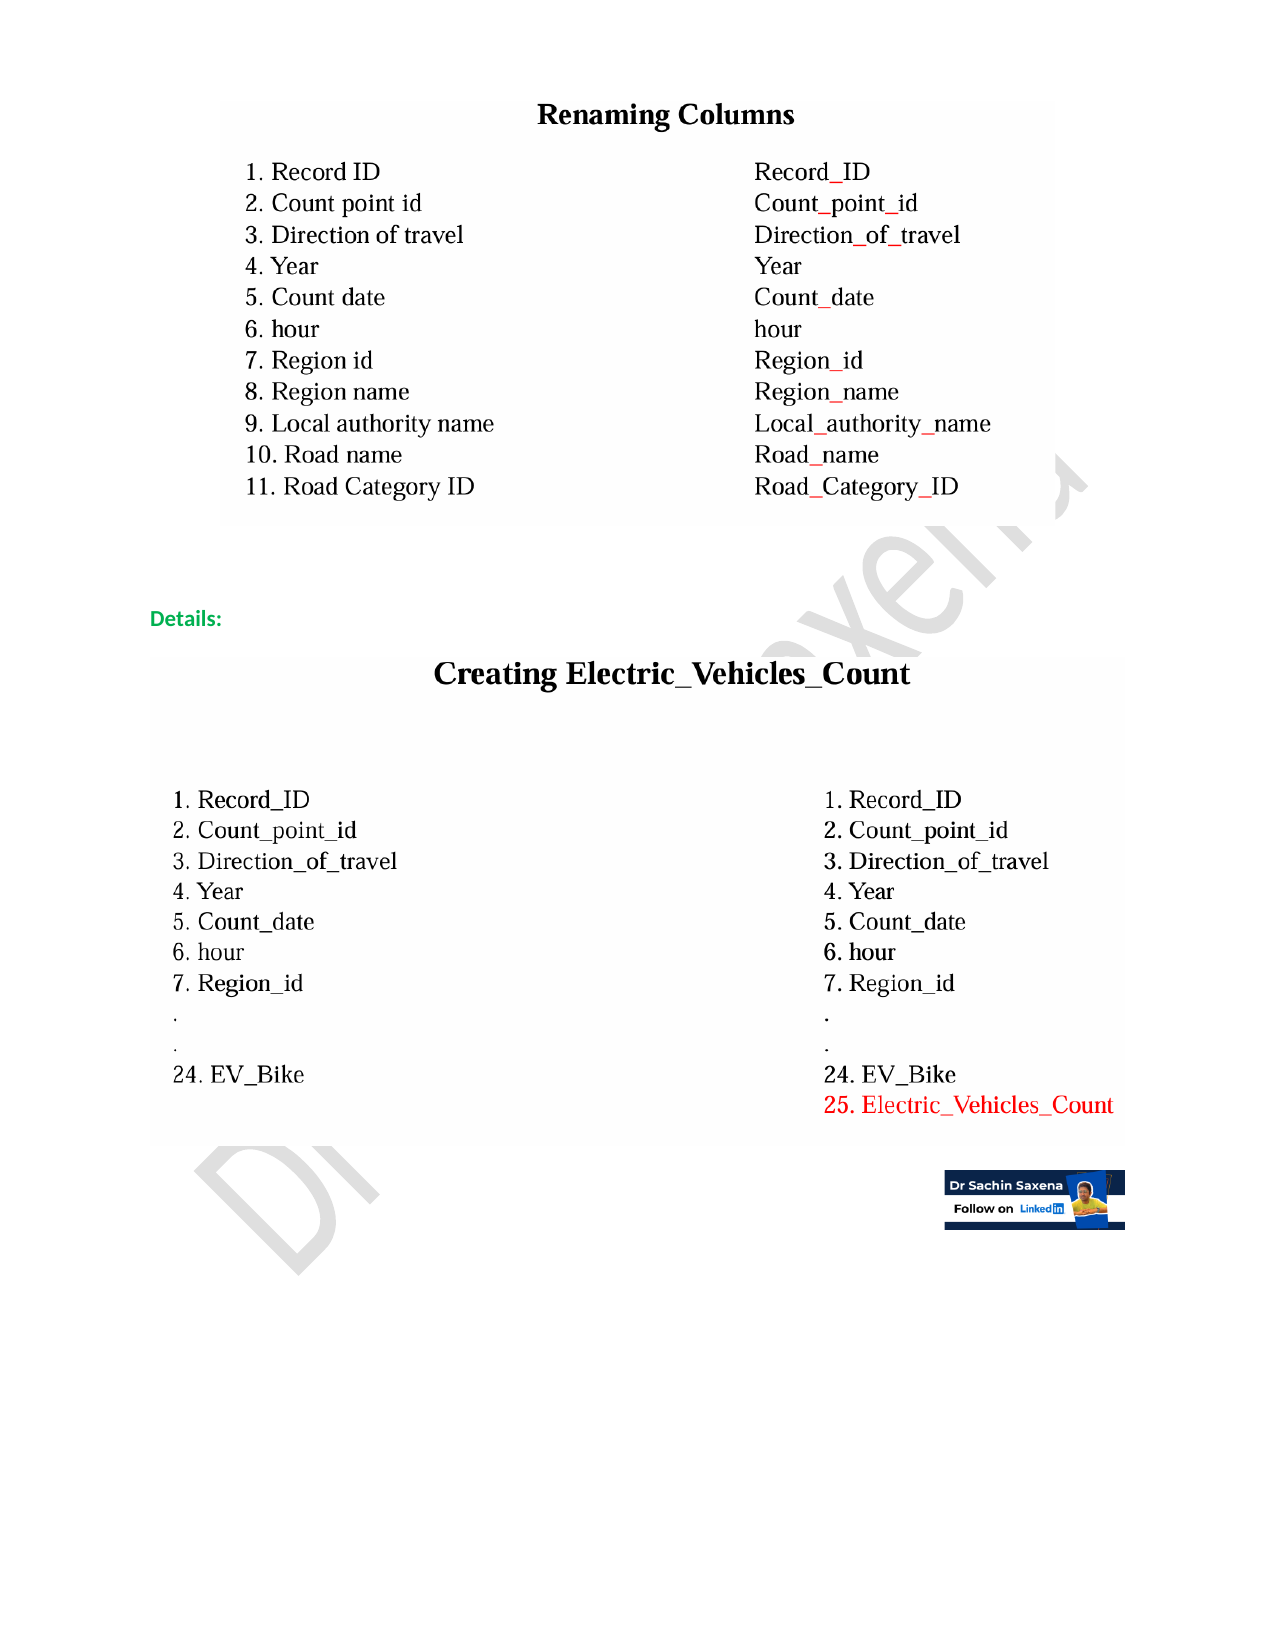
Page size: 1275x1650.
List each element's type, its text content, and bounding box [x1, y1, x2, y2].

picture [944, 1170, 1125, 1230]
picture [219, 101, 1056, 526]
picture [150, 657, 1125, 1146]
text Details: [150, 604, 1125, 632]
